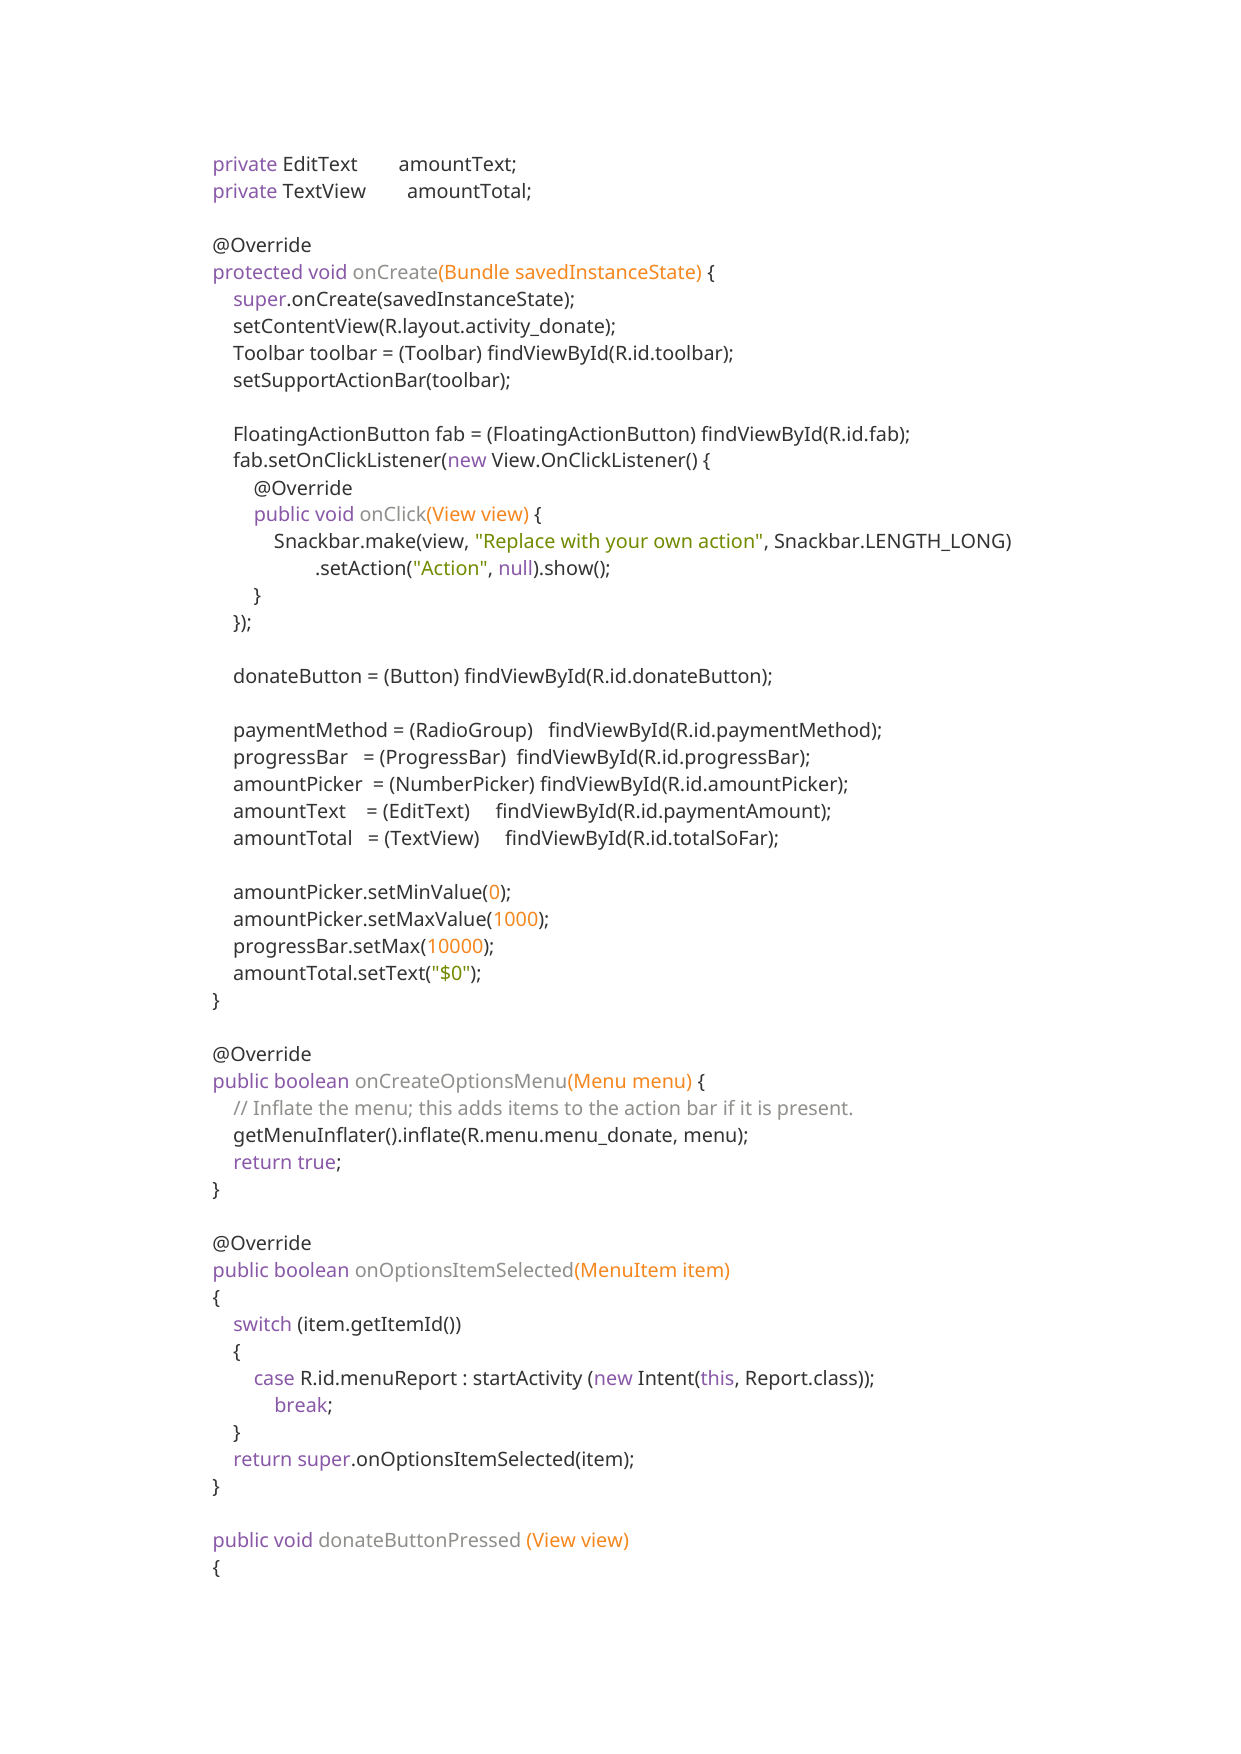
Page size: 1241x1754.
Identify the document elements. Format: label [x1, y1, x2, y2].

text [192, 150, 1090, 1580]
